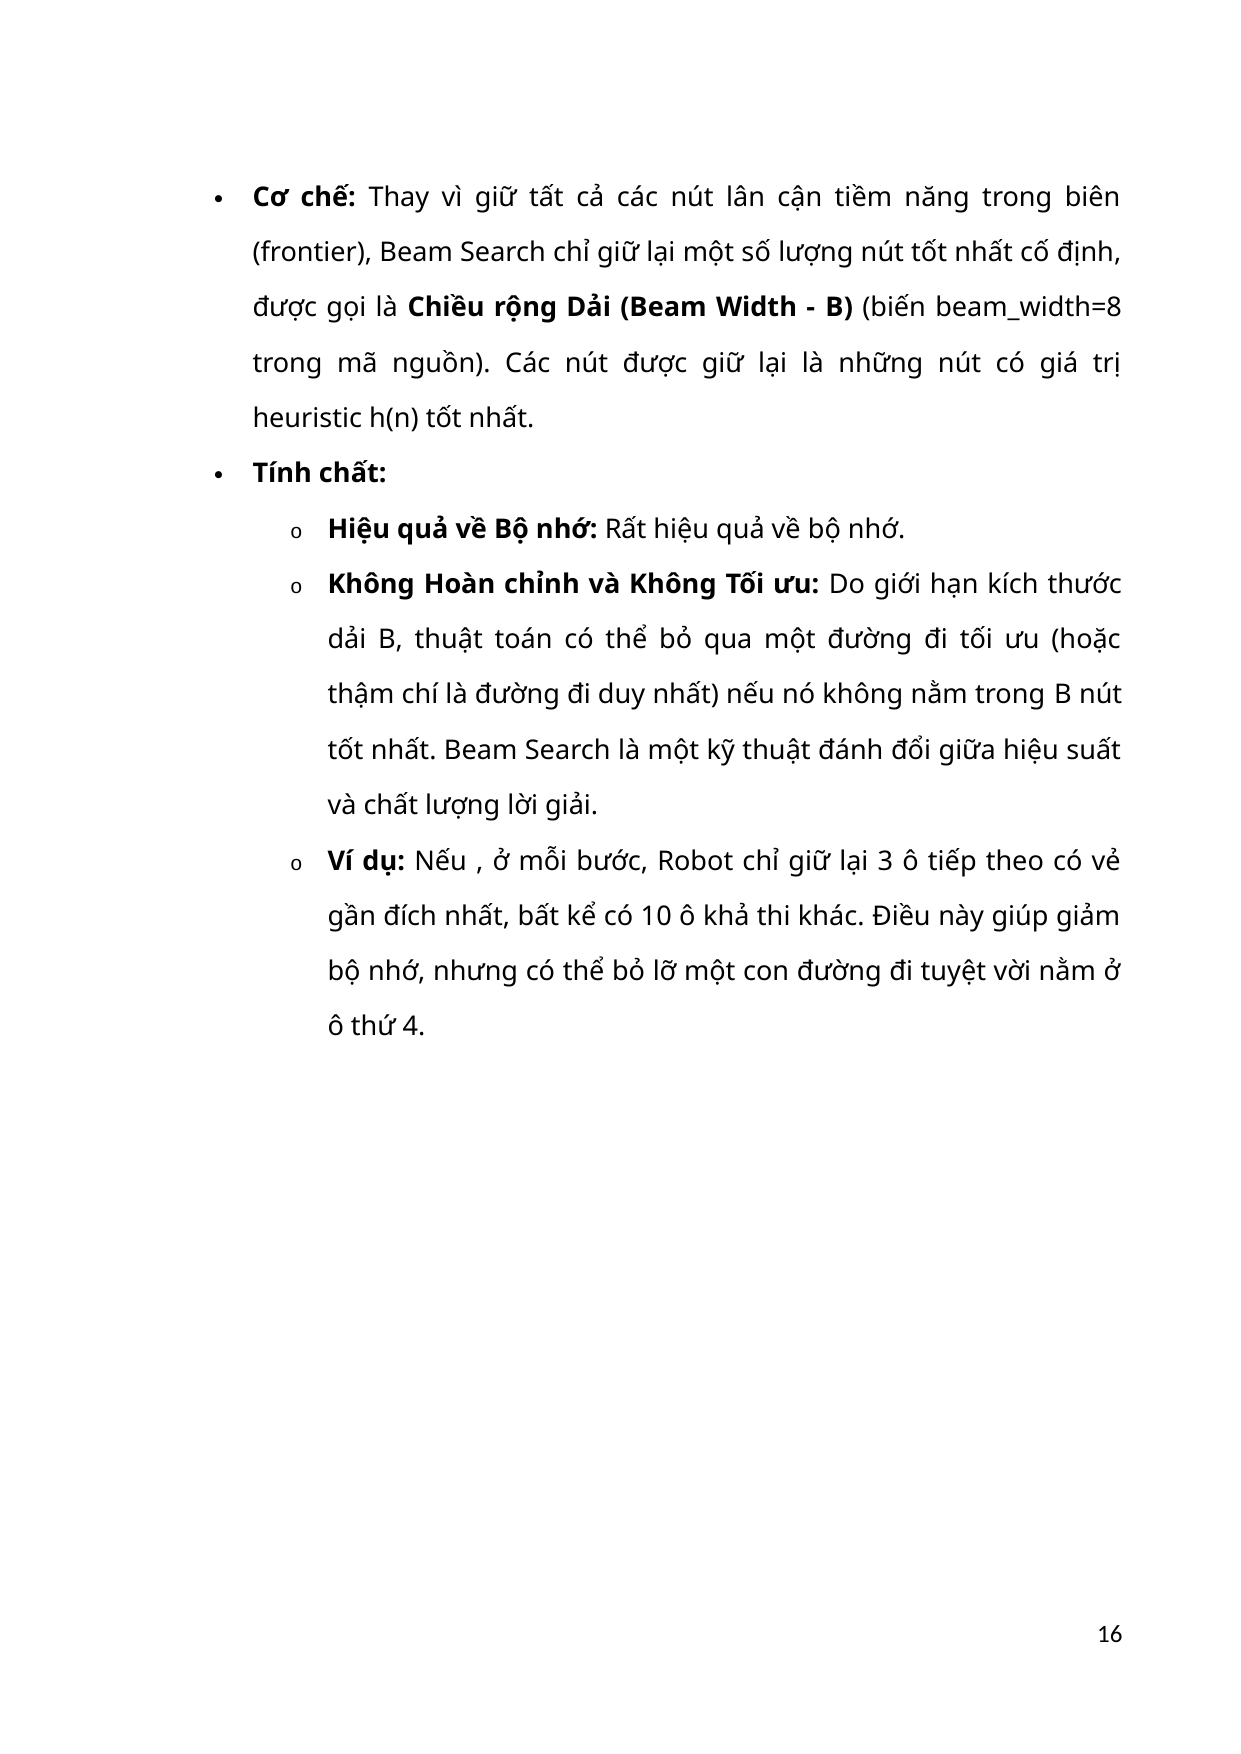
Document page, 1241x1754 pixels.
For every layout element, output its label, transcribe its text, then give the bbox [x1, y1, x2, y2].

list Cơ chế: Thay vì giữ tất cả các nút lân cận tiềm năng trong biên (frontier), Beam Search chỉ giữ lại một số lượng nút tốt nhất cố định, được gọi là Chiều rộng Dải (Beam Width - B) (biến beam_width=8 trong mã nguồn). Các nút được giữ lại là những nút có giá trị heuristic h(n) tốt nhất. [215, 177, 1122, 435]
list Ví dụ: Nếu , ở mỗi bước, Robot chỉ giữ lại 3 ô tiếp theo có vẻ gần đích nhất, bất kể có 10 ô khả thi khác. Điều này giúp giảm bộ nhớ, nhưng có thể bỏ lỡ một con đường đi tuyệt vời nằm ở ô thứ 4. [290, 841, 1122, 1044]
list Tính chất: [215, 454, 1122, 491]
list Hiệu quả về Bộ nhớ: Rất hiệu quả về bộ nhớ. [290, 509, 1122, 546]
list Không Hoàn chỉnh và Không Tối ưu: Do giới hạn kích thước dải B, thuật toán có thể bỏ qua một đường đi tối ưu (hoặc thậm chí là đường đi duy nhất) nếu nó không nằm trong B nút tốt nhất. Beam Search là một kỹ thuật đánh đổi giữa hiệu suất và chất lượng lời giải. [290, 564, 1122, 822]
